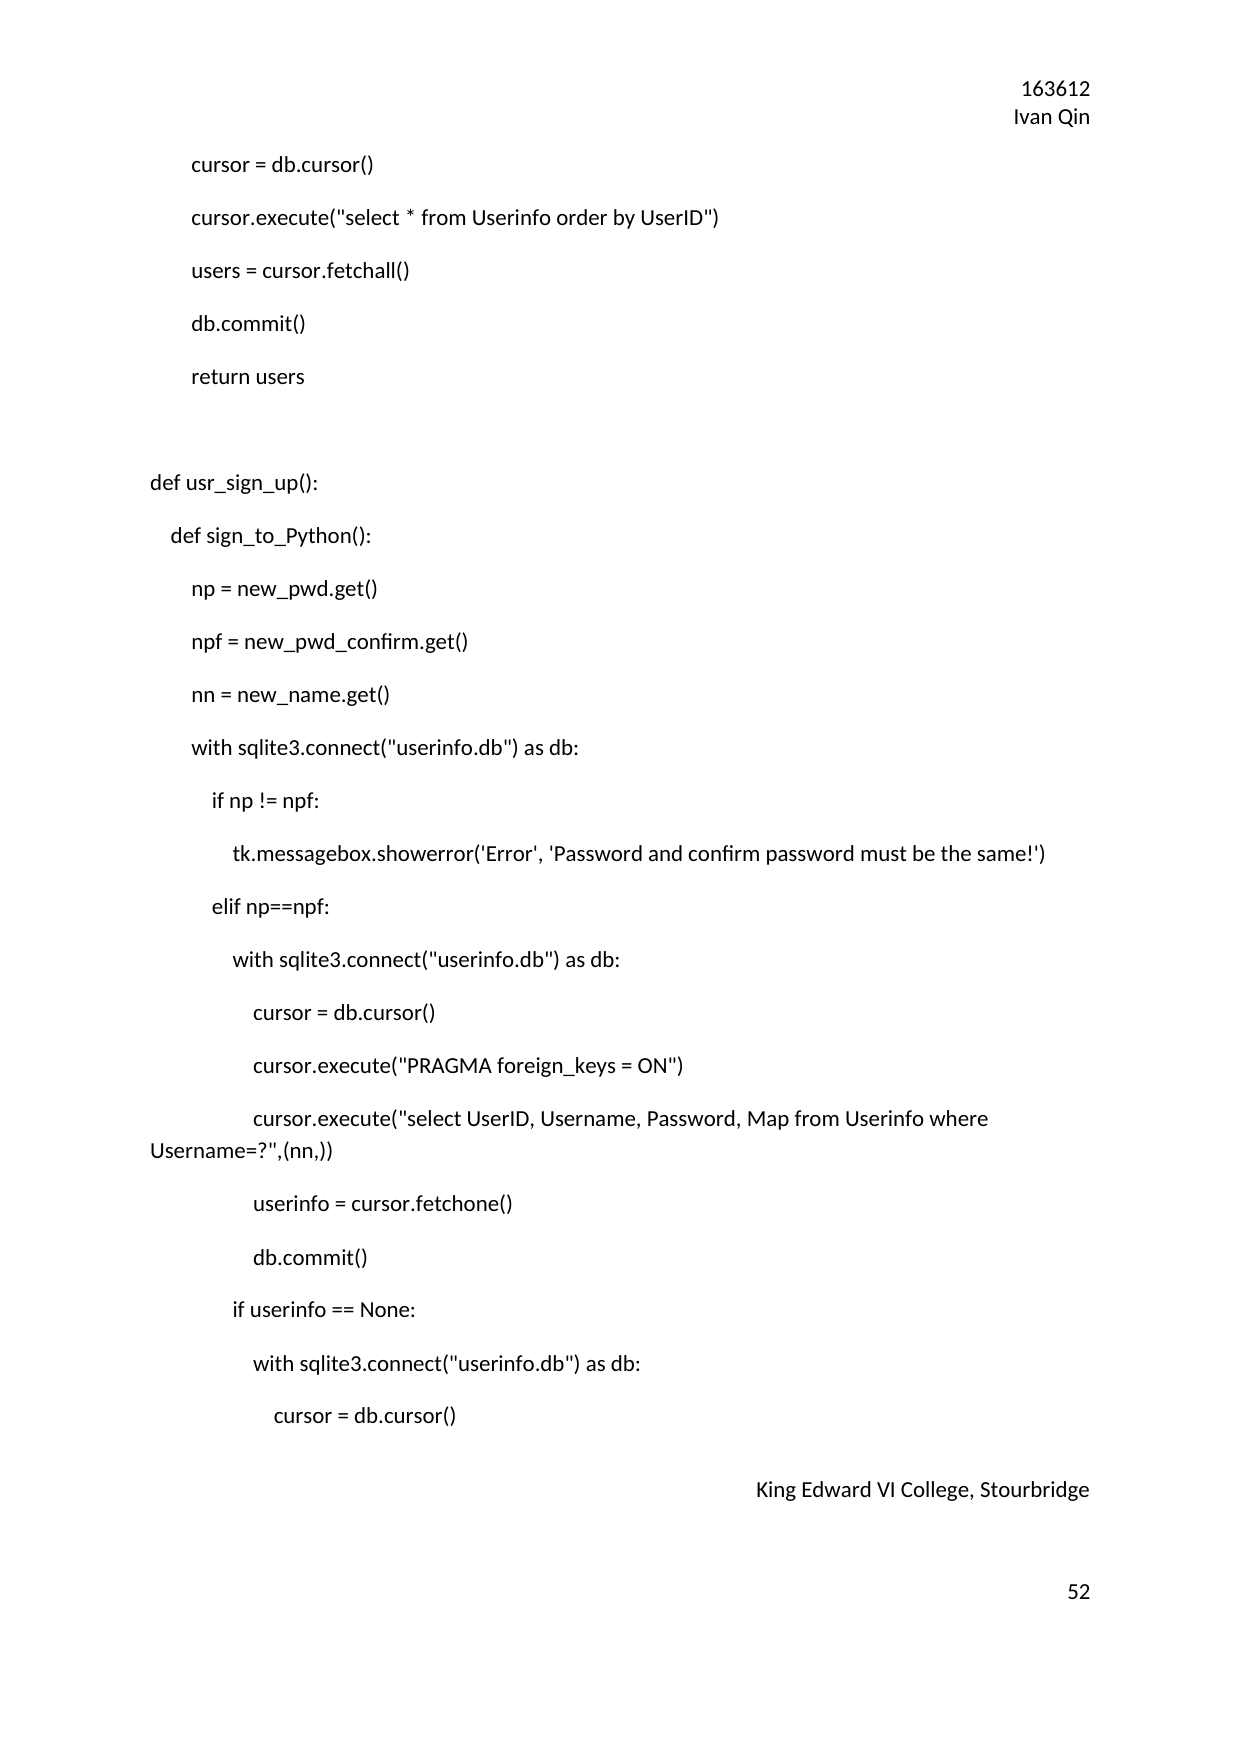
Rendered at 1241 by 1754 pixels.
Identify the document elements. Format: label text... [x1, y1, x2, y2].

text cursor.execute("select * from Userinfo order by UserID") [150, 203, 1090, 231]
text tk.messagebox.showerror('Error', 'Password and confirm password must be the same!') [150, 839, 1090, 867]
text db.commit() [150, 309, 1090, 337]
text with sqlite3.connect("userinfo.db") as db: [150, 1349, 1090, 1377]
text if userinfo == None: [150, 1296, 1090, 1324]
text npf = new_pwd_confirm.get() [150, 627, 1090, 655]
text cursor = db.cursor() [150, 998, 1090, 1026]
text return users [150, 362, 1090, 390]
text db.commit() [150, 1243, 1090, 1271]
text cursor = db.cursor() [150, 150, 1090, 178]
text np = new_pwd.get() [150, 574, 1090, 602]
text cursor = db.cursor() [150, 1402, 1090, 1430]
text def sign_to_Python(): [150, 521, 1090, 549]
text with sqlite3.connect("userinfo.db") as db: [150, 945, 1090, 973]
text elif np==npf: [150, 892, 1090, 920]
text def usr_sign_up(): [150, 468, 1090, 496]
text if np != npf: [150, 786, 1090, 814]
text nn = new_name.get() [150, 680, 1090, 708]
text cursor.execute("select UserID, Username, Password, Map from Userinfo where Username=?",(nn,)) [150, 1104, 1090, 1164]
text with sqlite3.connect("userinfo.db") as db: [150, 733, 1090, 761]
text cursor.execute("PRAGMA foreign_keys = ON") [150, 1051, 1090, 1079]
text users = cursor.fetchall() [150, 256, 1090, 284]
text userinfo = cursor.fetchone() [150, 1189, 1090, 1218]
